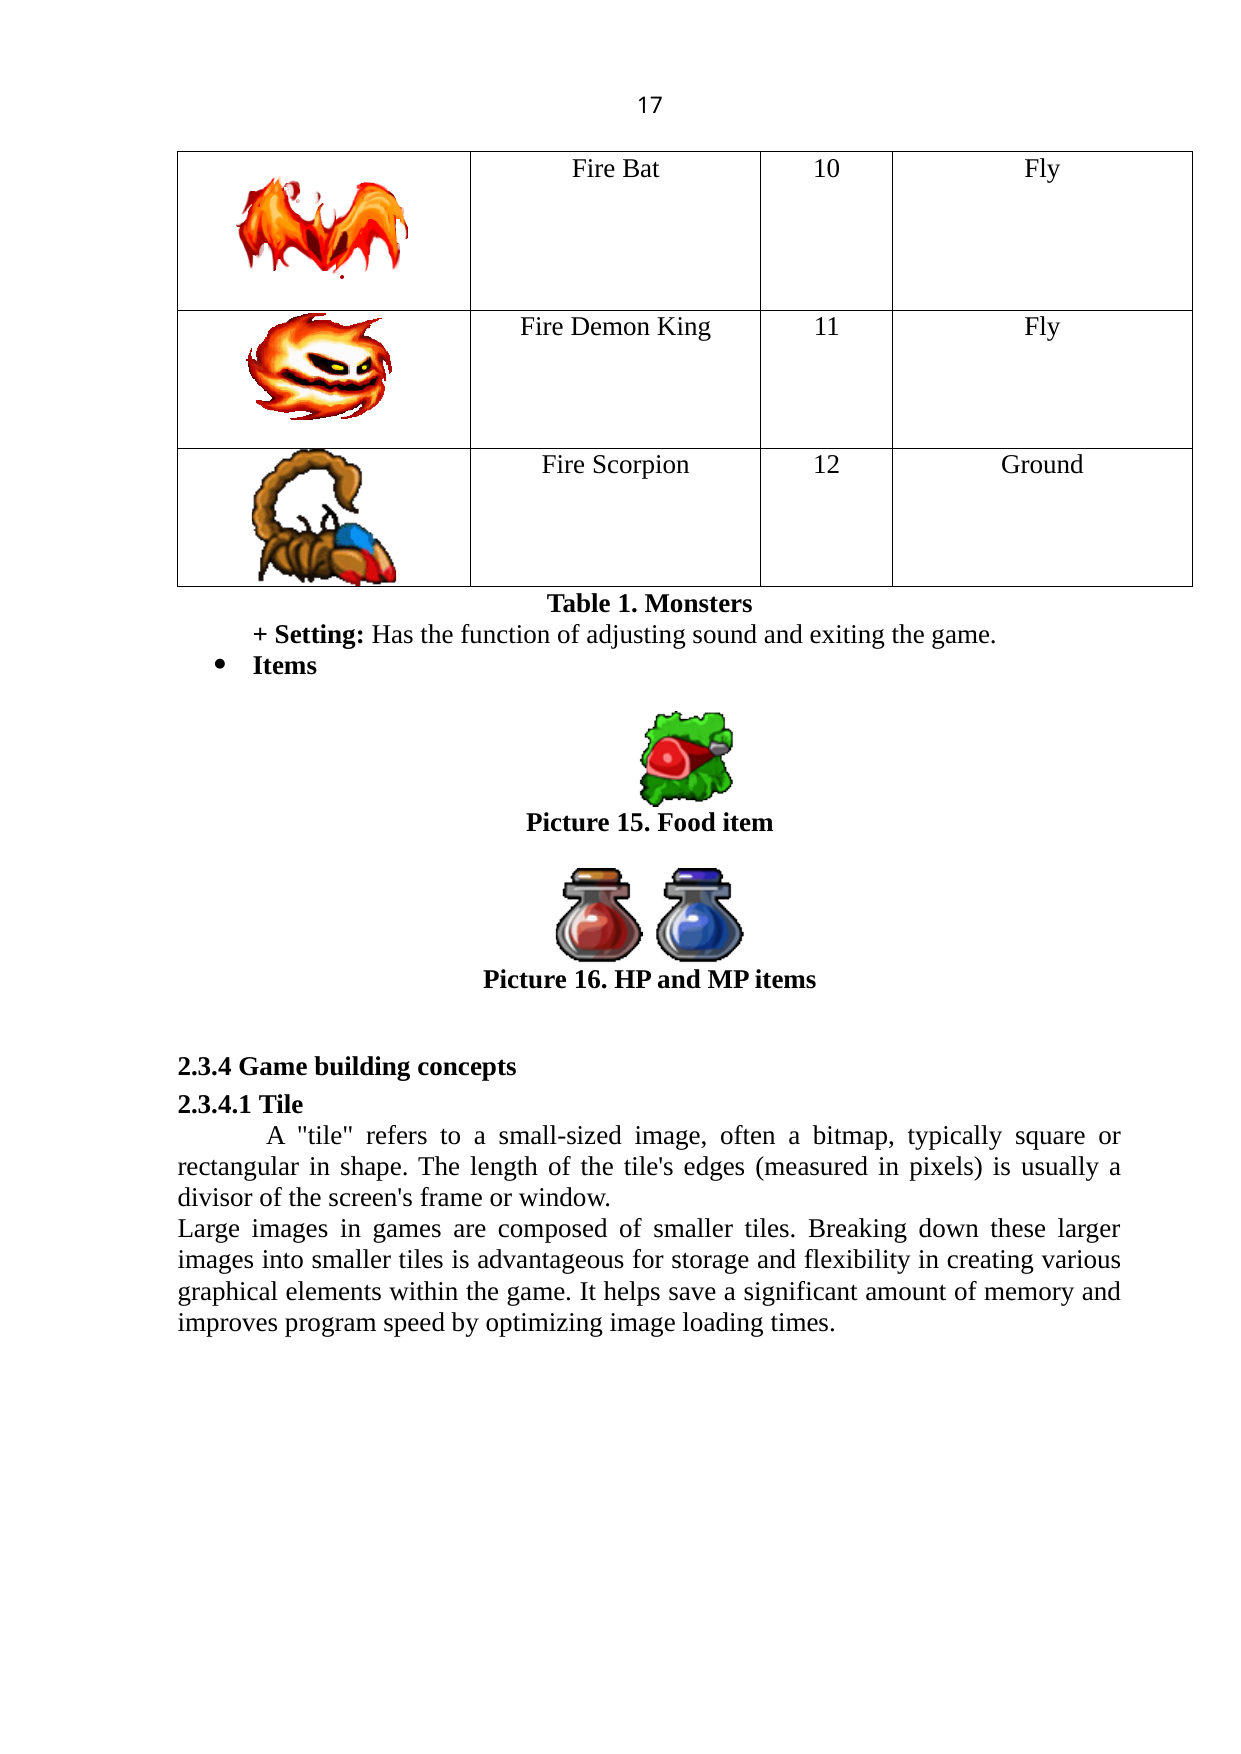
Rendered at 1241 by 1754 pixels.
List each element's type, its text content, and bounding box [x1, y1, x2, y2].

list Large images in games are composed of smaller tiles. Breaking down these larger images into smaller tiles is advantageous for storage and flexibility in creating various graphical elements within the game. It helps save a significant amount of memory and improves program speed by optimizing image loading times. [177, 1212, 1122, 1337]
text Picture 16. HP and MP items [177, 963, 1122, 994]
table_cell [397, 449, 470, 586]
text Table 1. Monsters [177, 587, 1122, 618]
picture [555, 868, 643, 964]
table_cell Ground [893, 449, 1192, 586]
table_cell [419, 311, 470, 448]
text Picture 15. Food item [177, 806, 1122, 837]
picture [656, 868, 744, 964]
table_cell 10 [761, 152, 892, 309]
list Tile [177, 1088, 1122, 1119]
list Items [215, 649, 1122, 681]
table_cell Fly [893, 311, 1192, 448]
table_cell [178, 152, 225, 309]
table_cell [178, 449, 251, 586]
table_cell 11 [761, 311, 892, 448]
list A "tile" refers to a small-sized image, often a bitmap, typically square or rectangular in shape. The length of the tile's edges (measured in pixels) is usually a divisor of the screen's frame or window. [177, 1119, 1122, 1212]
table_cell Fire Bat [471, 152, 760, 309]
table_cell Fire Scorpion [471, 449, 760, 586]
picture [225, 152, 423, 586]
text 2.3.4 Game building concepts [177, 1050, 1122, 1082]
table_cell Fly [893, 152, 1192, 309]
table_cell [423, 152, 470, 309]
picture [637, 711, 738, 807]
table_cell [178, 311, 229, 448]
list + Setting: Has the function of adjusting sound and exiting the game. [177, 618, 1122, 649]
table_cell Fire Demon King [471, 311, 760, 448]
table_cell 12 [761, 449, 892, 586]
